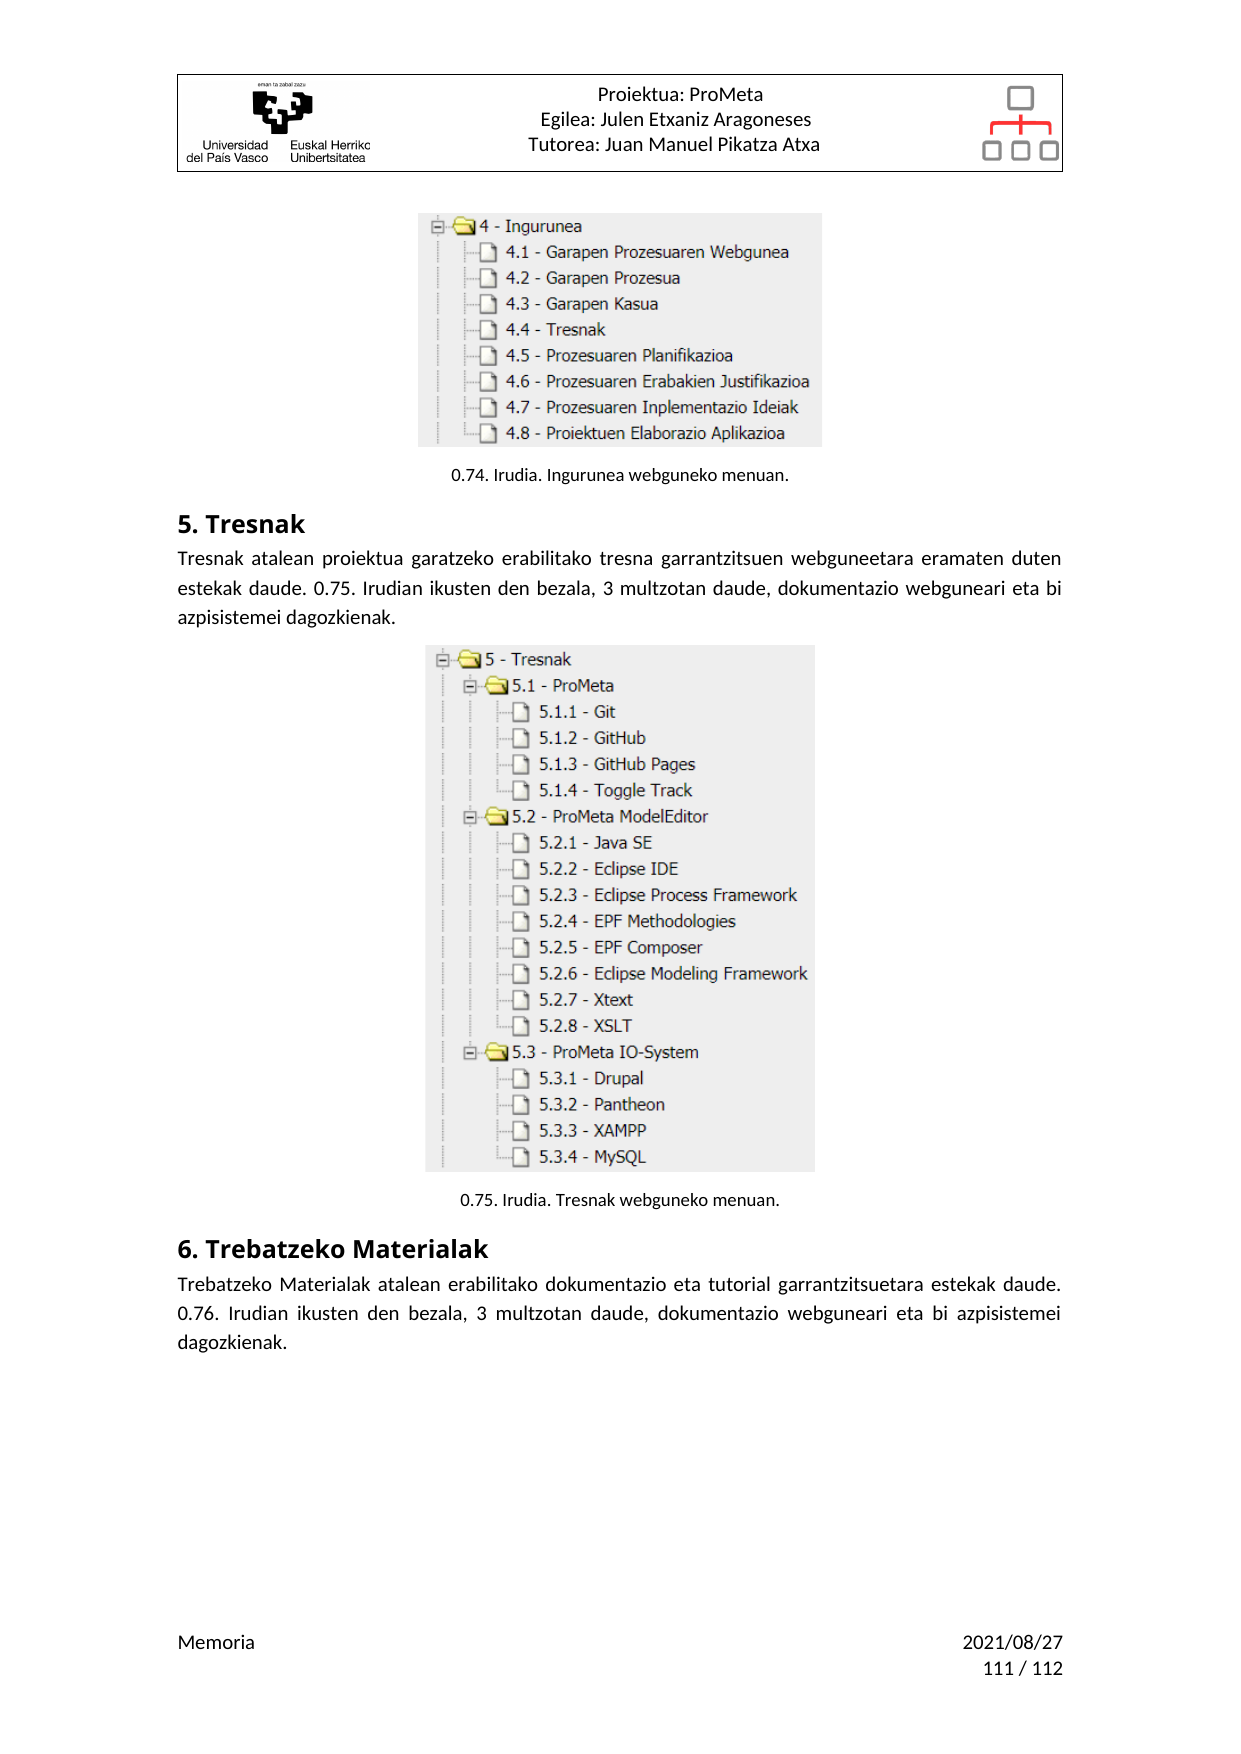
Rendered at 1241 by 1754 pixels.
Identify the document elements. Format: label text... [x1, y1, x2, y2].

picture [418, 213, 823, 447]
picture [425, 645, 815, 1172]
picture [182, 81, 370, 162]
subtitle 5. Tresnak [177, 506, 1063, 541]
subtitle 6. Trebatzeko Materialak [177, 1232, 1063, 1266]
picture [978, 80, 1060, 162]
